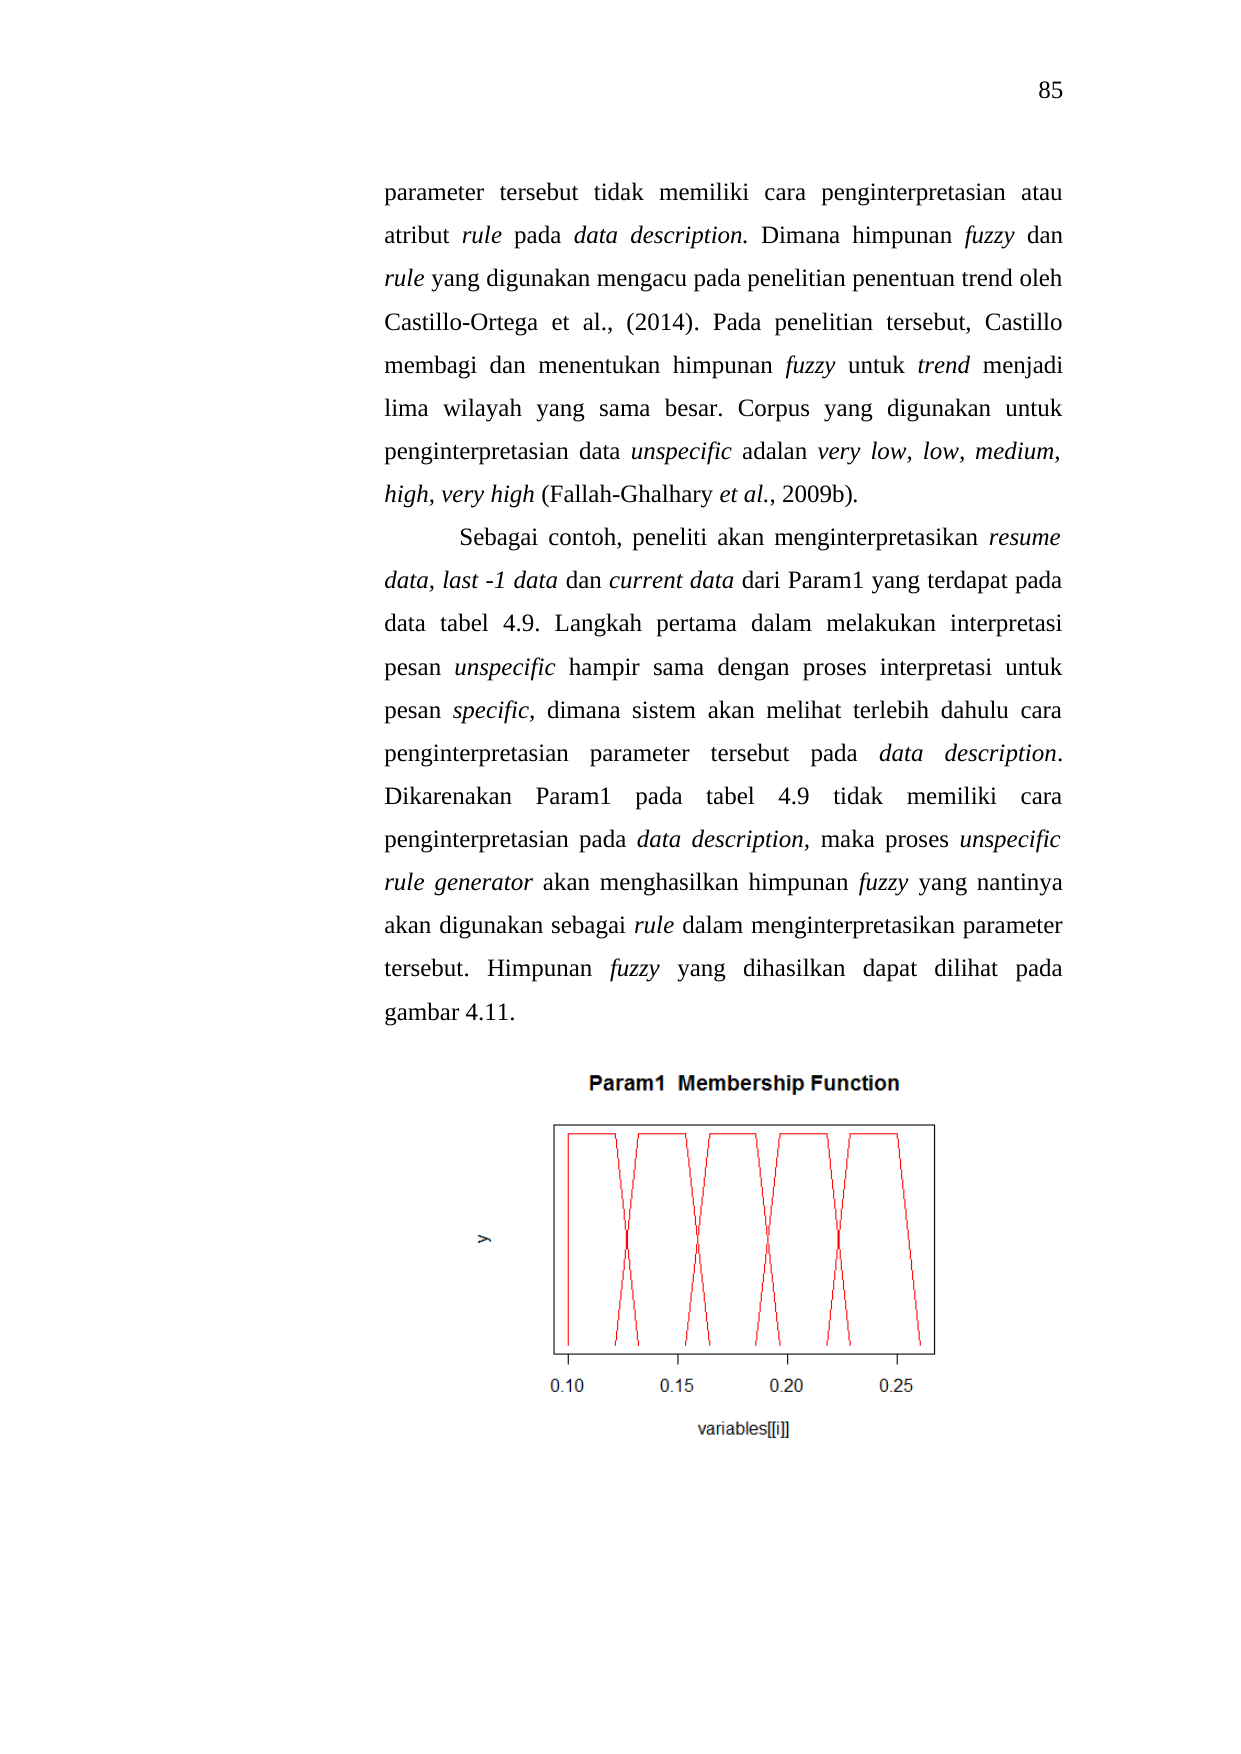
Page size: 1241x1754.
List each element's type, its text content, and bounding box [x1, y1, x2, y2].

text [384, 177, 1063, 508]
text Sebagai contoh, peneliti akan menginterpretasikan resume data, last -1 data dan current data dari Param1 yang terdapat pada data tabel 4.9. Langkah pertama dalam melakukan interpretasi pesan unspecific hampir sama dengan proses interpretasi untuk pesan specific, dimana sistem akan melihat terlebih dahulu cara penginterpretasian parameter tersebut pada data description. Dikarenakan Param1 pada tabel 4.9 tidak memiliki cara penginterpretasian pada data description, maka proses unspecific rule generator akan menghasilkan himpunan fuzzy yang nantinya akan digunakan sebagai rule dalam menginterpretasikan parameter tersebut. Himpunan fuzzy yang dihasilkan dapat dilihat pada gambar 4.11. [384, 522, 1063, 1025]
picture [468, 1039, 979, 1461]
